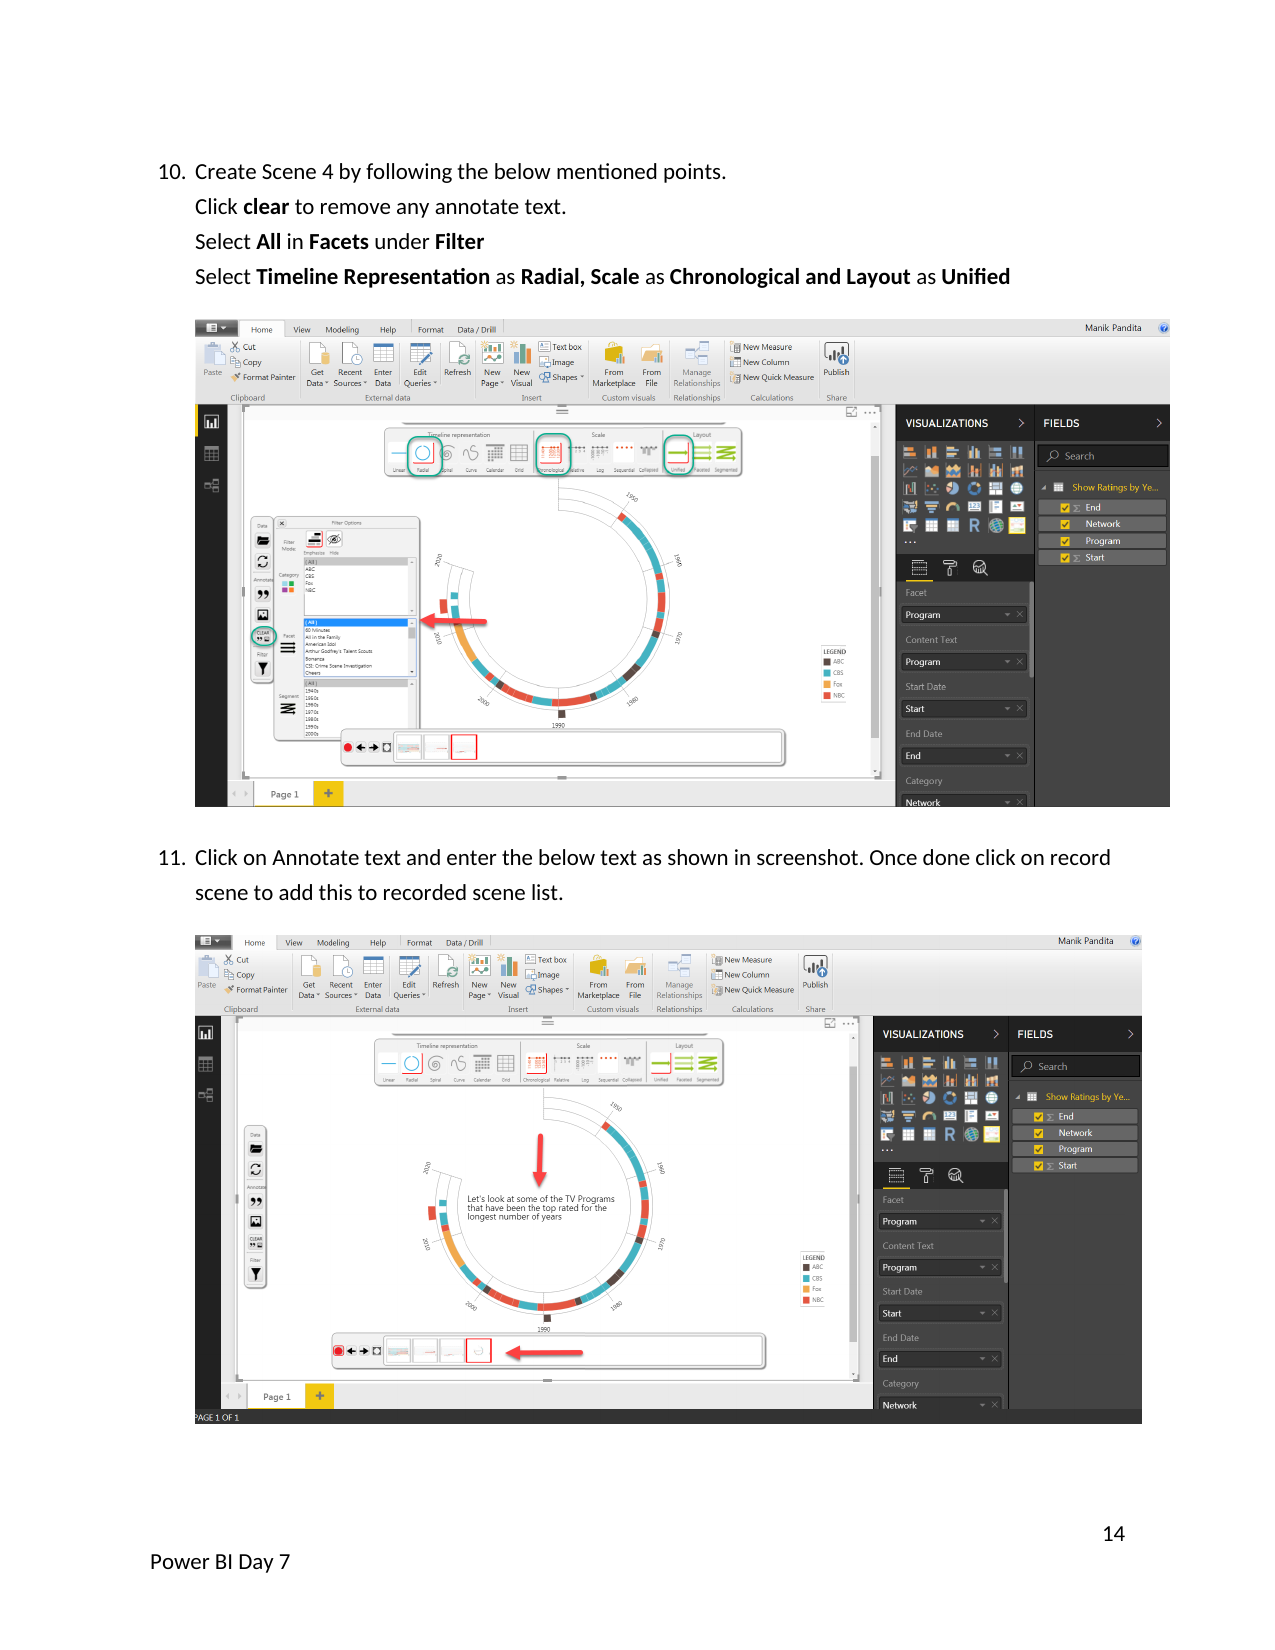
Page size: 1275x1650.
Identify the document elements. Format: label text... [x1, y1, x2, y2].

picture [195, 935, 1142, 1424]
list Select All in Facets under Filter [195, 220, 1125, 255]
list Create Scene 4 by following the below mentioned points. [157, 150, 1125, 185]
picture [195, 319, 1170, 807]
list Select Timeline Representation as Radial, Scale as Chronological and Layout as Unified [195, 255, 1125, 290]
list Click clear to remove any annotate text. [195, 185, 1125, 220]
list Click on Annotate text and enter the below text as shown in screenshot. Once done click on record scene to add this to recorded scene list. [157, 836, 1125, 906]
